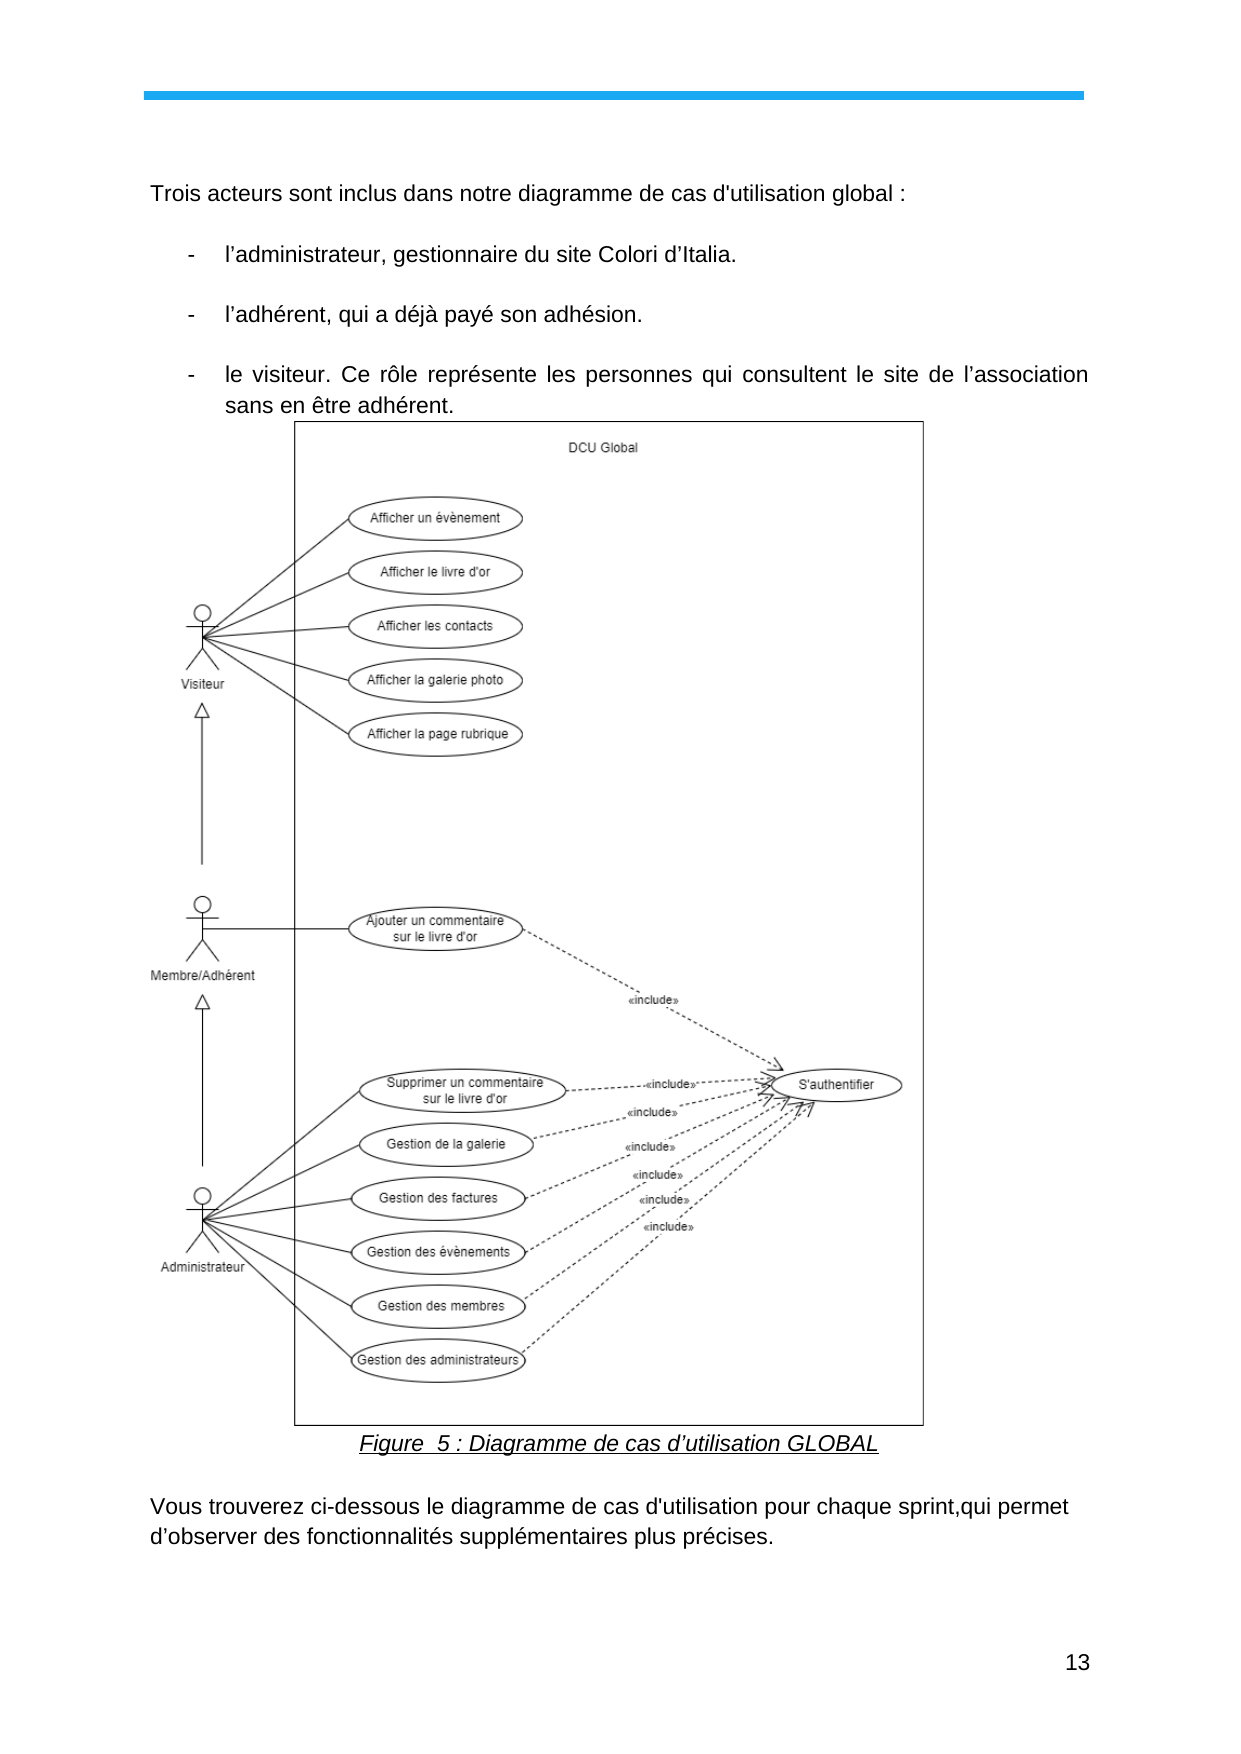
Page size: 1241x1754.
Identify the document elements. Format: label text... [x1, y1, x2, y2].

picture [150, 421, 924, 1426]
list le visiteur. Ce rôle représente les personnes qui consultent le site de l’association sans en être adhérent. [187, 361, 1090, 418]
picture [143, 91, 1084, 100]
list l’administrateur, gestionnaire du site Colori d’Italia. [187, 241, 1090, 267]
list l’adhérent, qui a déjà payé son adhésion. [187, 301, 1090, 327]
text Trois acteurs sont inclus dans notre diagramme de cas d'utilisation global : [150, 180, 1090, 207]
text Figure 5 : Diagramme de cas d’utilisation GLOBAL [150, 1430, 1090, 1456]
text Vous trouverez ci-dessous le diagramme de cas d'utilisation pour chaque sprint,qui permet d’observer des fonctionnalités supplémentaires plus précises. [150, 1493, 1090, 1549]
